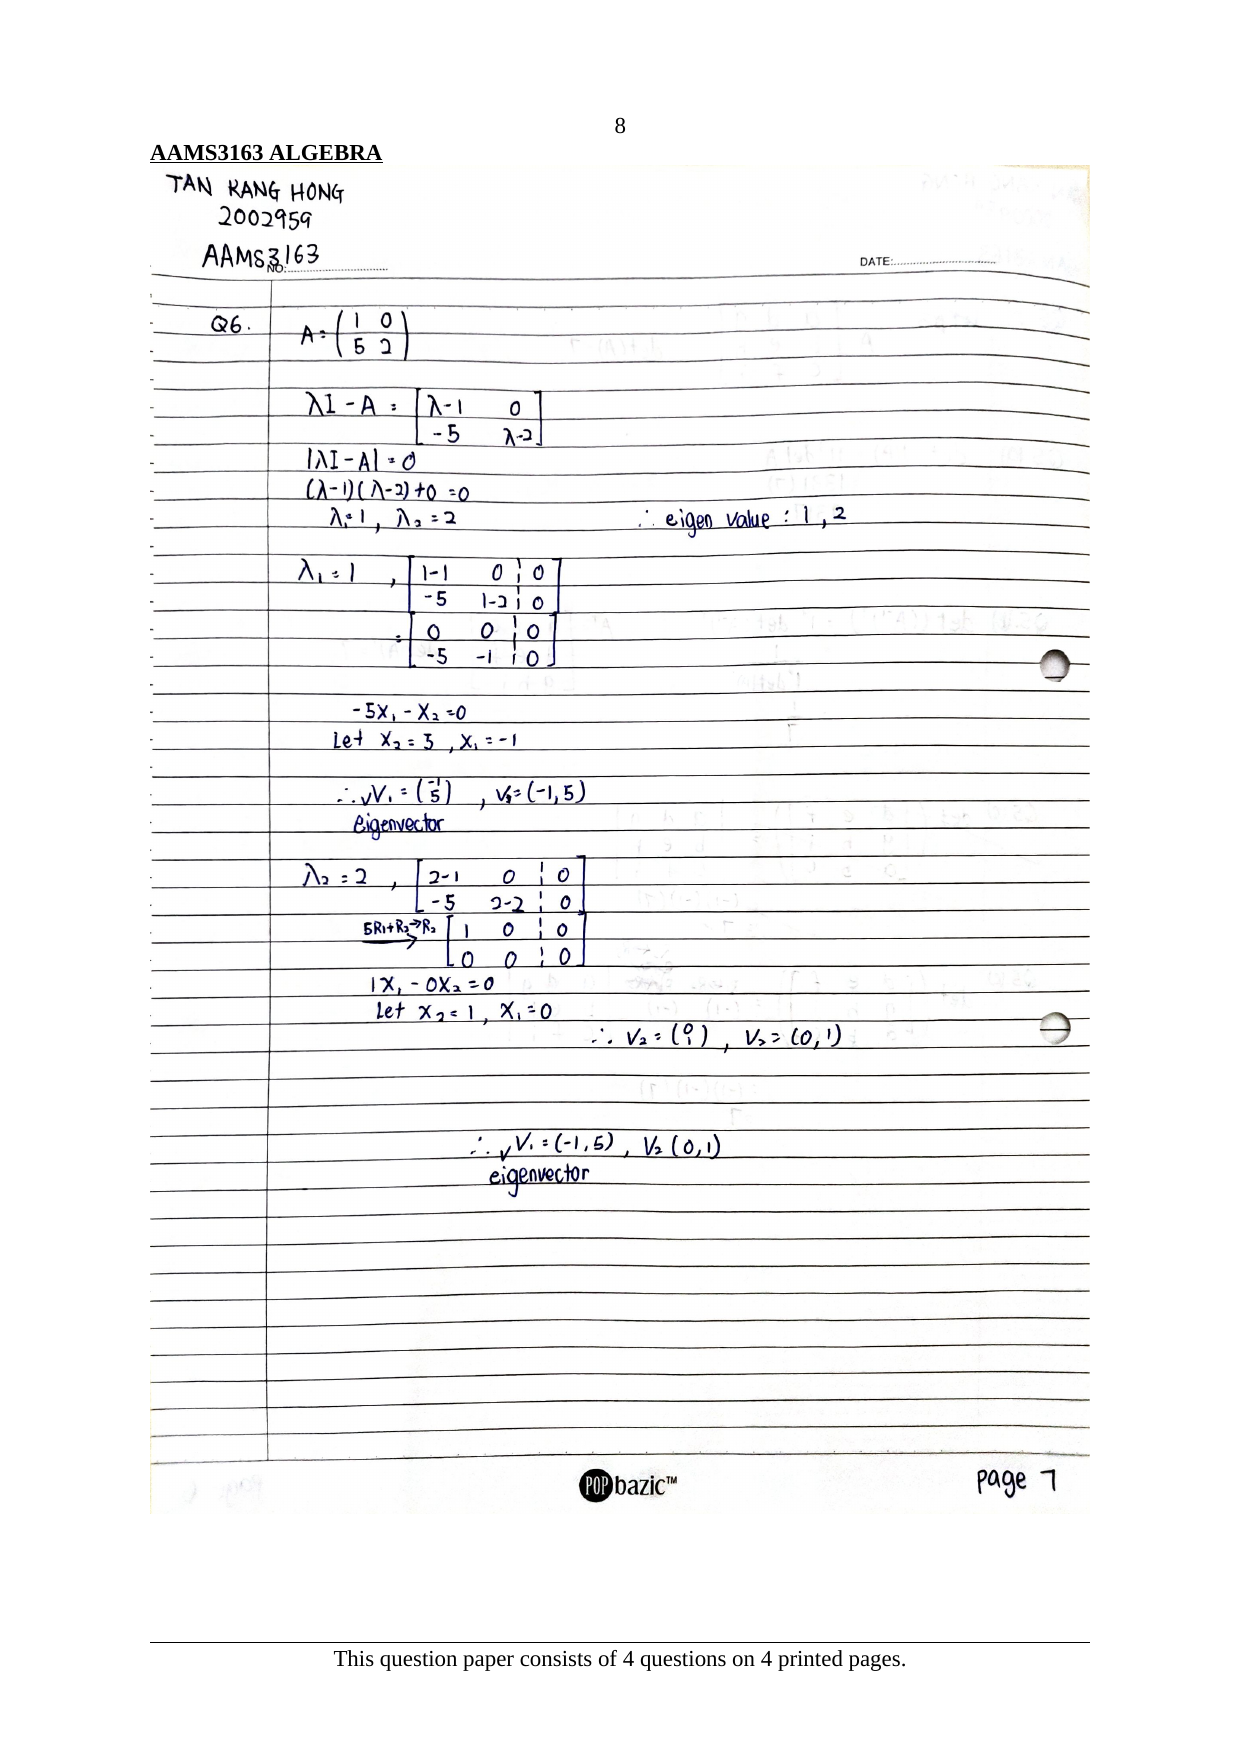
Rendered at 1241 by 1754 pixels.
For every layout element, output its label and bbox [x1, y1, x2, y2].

picture [150, 165, 1090, 1514]
